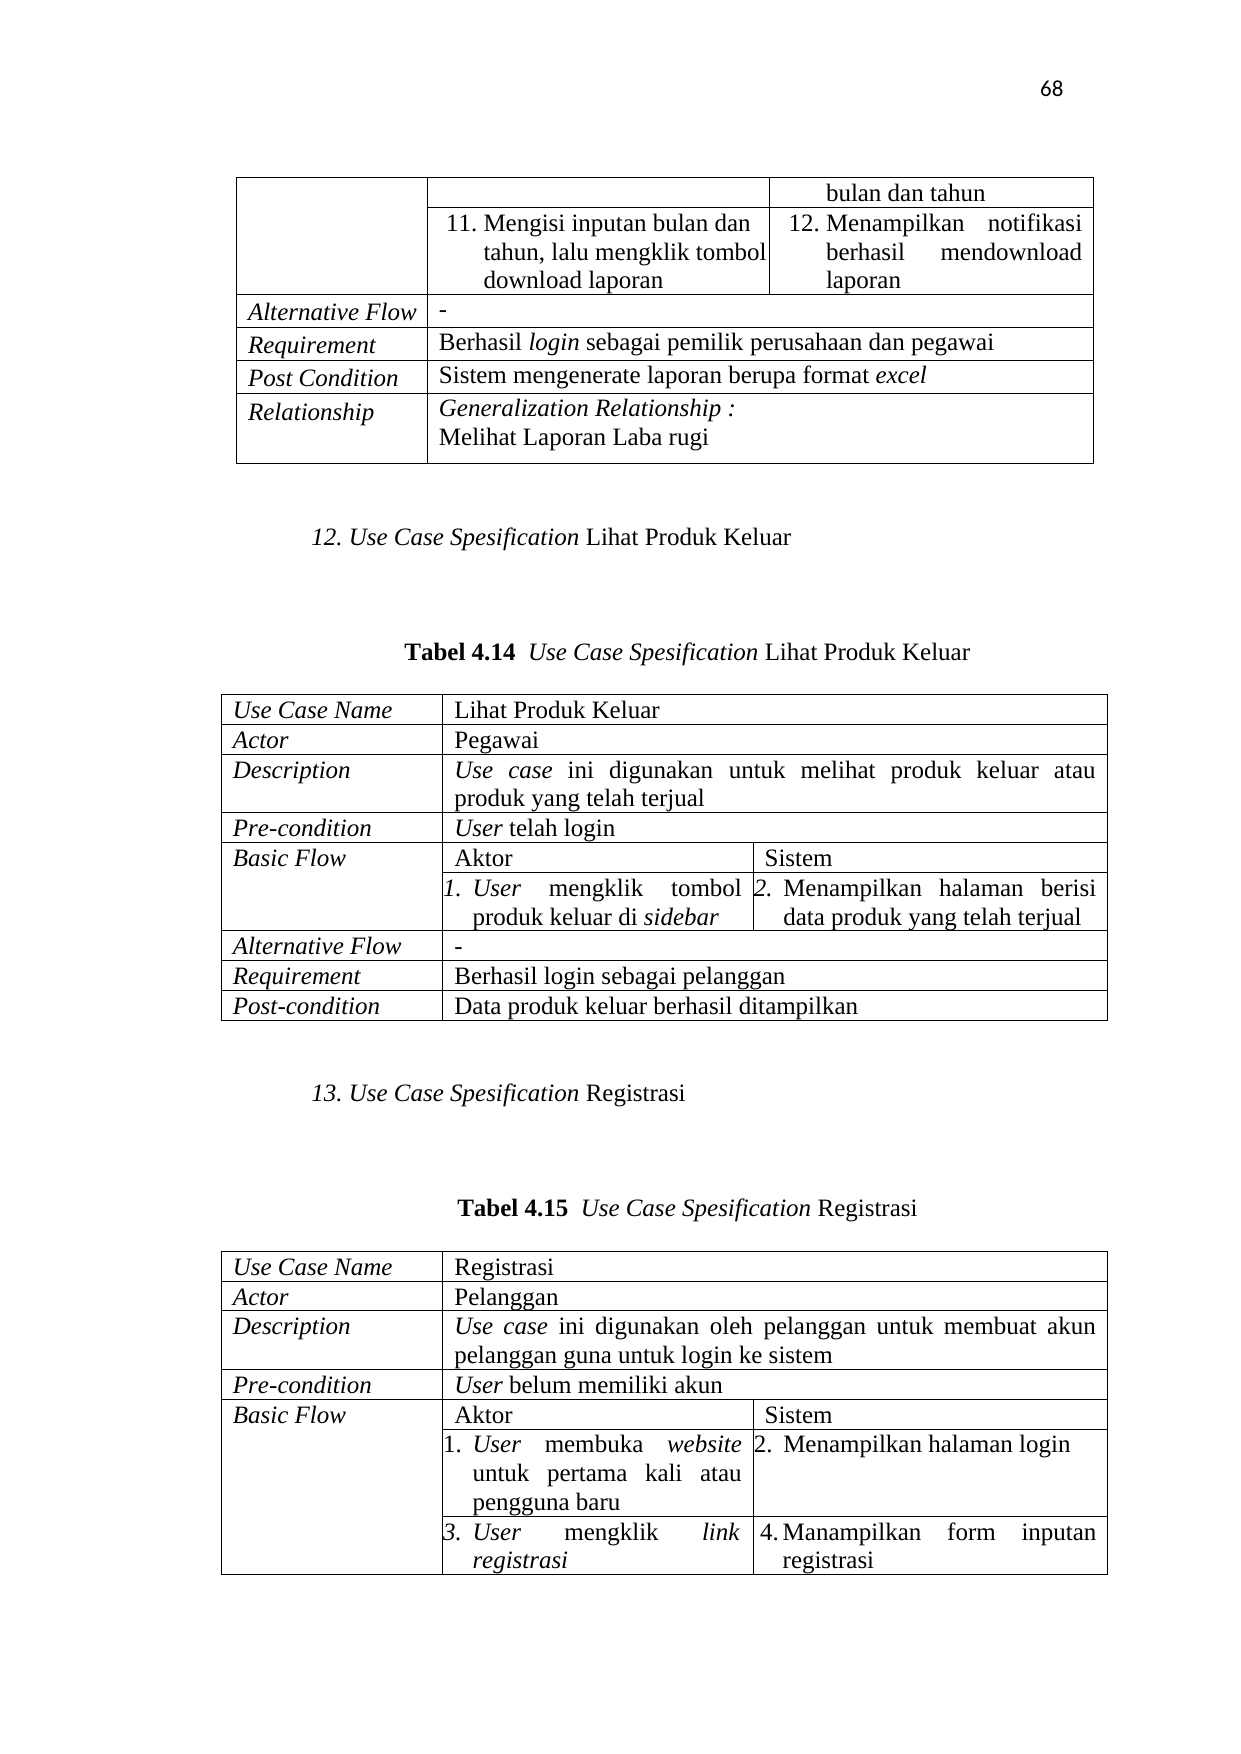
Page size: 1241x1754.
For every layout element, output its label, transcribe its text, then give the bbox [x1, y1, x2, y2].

table_cell Berhasil login sebagai pemilik perusahaan dan pegawai [428, 328, 1093, 360]
table_cell Alternative Flow [237, 295, 427, 327]
table_cell Pre-condition [222, 813, 442, 842]
table_cell Menampilkan halaman login [754, 1430, 1107, 1516]
table_cell - [443, 931, 1107, 960]
table_cell Berhasil login sebagai pelanggan [443, 961, 1107, 990]
table_cell User membuka website untuk pertama kali atau pengguna baru [443, 1430, 753, 1516]
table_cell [770, 178, 1093, 207]
table_cell Manampilkan form inputan registrasi [754, 1517, 1107, 1574]
table_header Use Case Name [222, 695, 442, 724]
table_cell Pelanggan [443, 1282, 1107, 1310]
table_cell Basic Flow [222, 1400, 442, 1574]
table_cell User belum memiliki akun [443, 1370, 1107, 1399]
table_cell Use case ini digunakan oleh pelanggan untuk membuat akun pelanggan guna untuk login ke sistem [443, 1311, 1107, 1369]
table_cell Sistem [754, 843, 1107, 872]
table_header Use Case Name [222, 1252, 442, 1281]
table_header Lihat Produk Keluar [443, 695, 1107, 724]
table_cell Aktor [443, 1400, 753, 1428]
list Use Case Spesification Registrasi [311, 1078, 1063, 1107]
table_cell Description [222, 755, 442, 812]
table_cell Post Condition [237, 361, 427, 393]
list Tabel 4.14 Use Case Spesification Lihat Produk Keluar [311, 637, 1063, 665]
table_cell Aktor [443, 843, 753, 872]
table_cell Post-condition [222, 991, 442, 1020]
table_cell Data produk keluar berhasil ditampilkan [443, 991, 1107, 1020]
table_cell Pre-condition [222, 1370, 442, 1399]
table_cell Actor [222, 725, 442, 754]
table_cell Sistem [754, 1400, 1107, 1428]
table_cell Menampilkan notifikasi berhasil mendownload laporan [770, 208, 1093, 294]
table_cell User telah login [443, 813, 1107, 842]
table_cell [428, 178, 769, 207]
table_cell Basic Flow [222, 843, 442, 930]
table_cell User mengklik tombol produk keluar di sidebar [443, 873, 753, 930]
table_cell Requirement [222, 961, 442, 990]
table_cell User mengklik link registrasi [443, 1517, 753, 1574]
table_header Registrasi [443, 1252, 1107, 1281]
table_cell Relationship [237, 394, 427, 463]
table_cell Actor [222, 1282, 442, 1310]
table_cell Description [222, 1311, 442, 1369]
table_cell Use case ini digunakan untuk melihat produk keluar atau produk yang telah terjual [443, 755, 1107, 812]
table_cell Mengisi inputan bulan dan tahun, lalu mengklik tombol download laporan [428, 208, 769, 294]
table_cell Generalization Relationship : Melihat Laporan Laba rugi [428, 394, 1093, 463]
table_cell Menampilkan halaman berisi data produk yang telah terjual [754, 873, 1107, 930]
table_cell - [428, 295, 1093, 327]
table_cell Alternative Flow [222, 931, 442, 960]
table_cell Sistem mengenerate laporan berupa format excel [428, 361, 1093, 393]
list Tabel 4.15 Use Case Spesification Registrasi [311, 1193, 1063, 1222]
table_cell Requirement [237, 328, 427, 360]
table_cell Pegawai [443, 725, 1107, 754]
list Use Case Spesification Lihat Produk Keluar [311, 522, 1063, 550]
